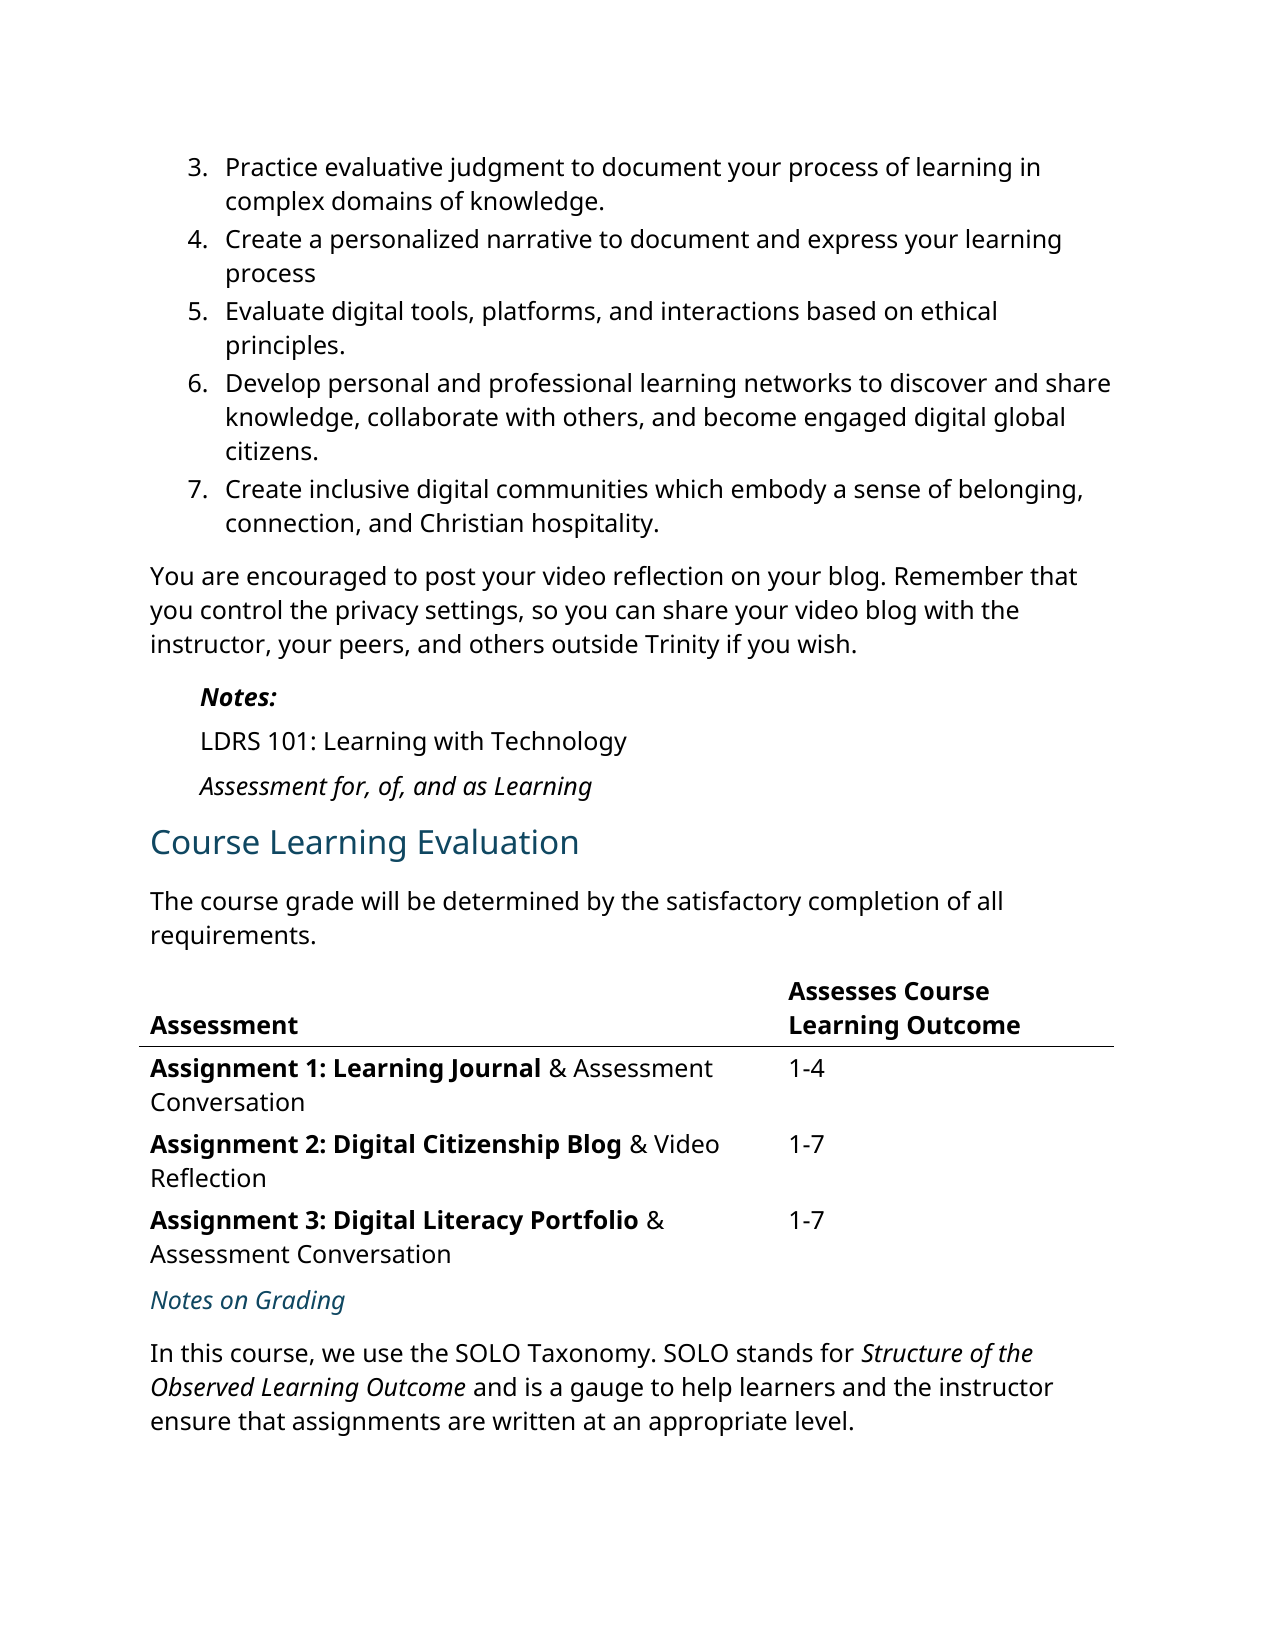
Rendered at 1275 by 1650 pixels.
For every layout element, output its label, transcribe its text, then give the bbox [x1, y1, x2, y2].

table_cell 1-7 [777, 1199, 1114, 1274]
text In this course, we use the SOLO Taxonomy. SOLO stands for Structure of the Observed Learning Outcome and is a gauge to help learners and the instructor ensure that assignments are written at an appropriate level. [150, 1335, 1125, 1437]
subtitle Course Learning Evaluation [150, 819, 1125, 864]
table_header Assessment [139, 970, 777, 1046]
table_header Assesses Course Learning Outcome [777, 970, 1114, 1046]
list Evaluate digital tools, platforms, and interactions based on ethical principles. [187, 294, 1125, 362]
table_cell 1-7 [777, 1123, 1114, 1198]
list Create inclusive digital communities which embody a sense of belonging, connection, and Christian hospitality. [187, 472, 1125, 540]
table_cell 1-4 [777, 1047, 1114, 1123]
subtitle Notes on Grading [150, 1282, 1125, 1317]
text Notes: [200, 679, 1075, 713]
text You are encouraged to post your video reflection on your blog. Remember that you control the privacy settings, so you can share your video blog with the instructor, your peers, and others outside Trinity if you wish. [150, 558, 1125, 661]
text LDRS 101: Learning with Technology [200, 724, 1075, 758]
text The course grade will be determined by the satisfactory completion of all requirements. [150, 883, 1125, 951]
table_cell Assignment 3: Digital Literacy Portfolio & Assessment Conversation [139, 1199, 777, 1274]
table_cell Assignment 2: Digital Citizenship Blog & Video Reflection [139, 1123, 777, 1198]
list Develop personal and professional learning networks to discover and share knowledge, collaborate with others, and become engaged digital global citizens. [187, 366, 1125, 468]
list Create a personalized narrative to document and express your learning process [187, 222, 1125, 290]
list Practice evaluative judgment to document your process of learning in complex domains of knowledge. [187, 150, 1125, 218]
table_cell Assignment 1: Learning Journal & Assessment Conversation [139, 1047, 777, 1123]
text Assessment for, of, and as Learning [200, 768, 1075, 802]
